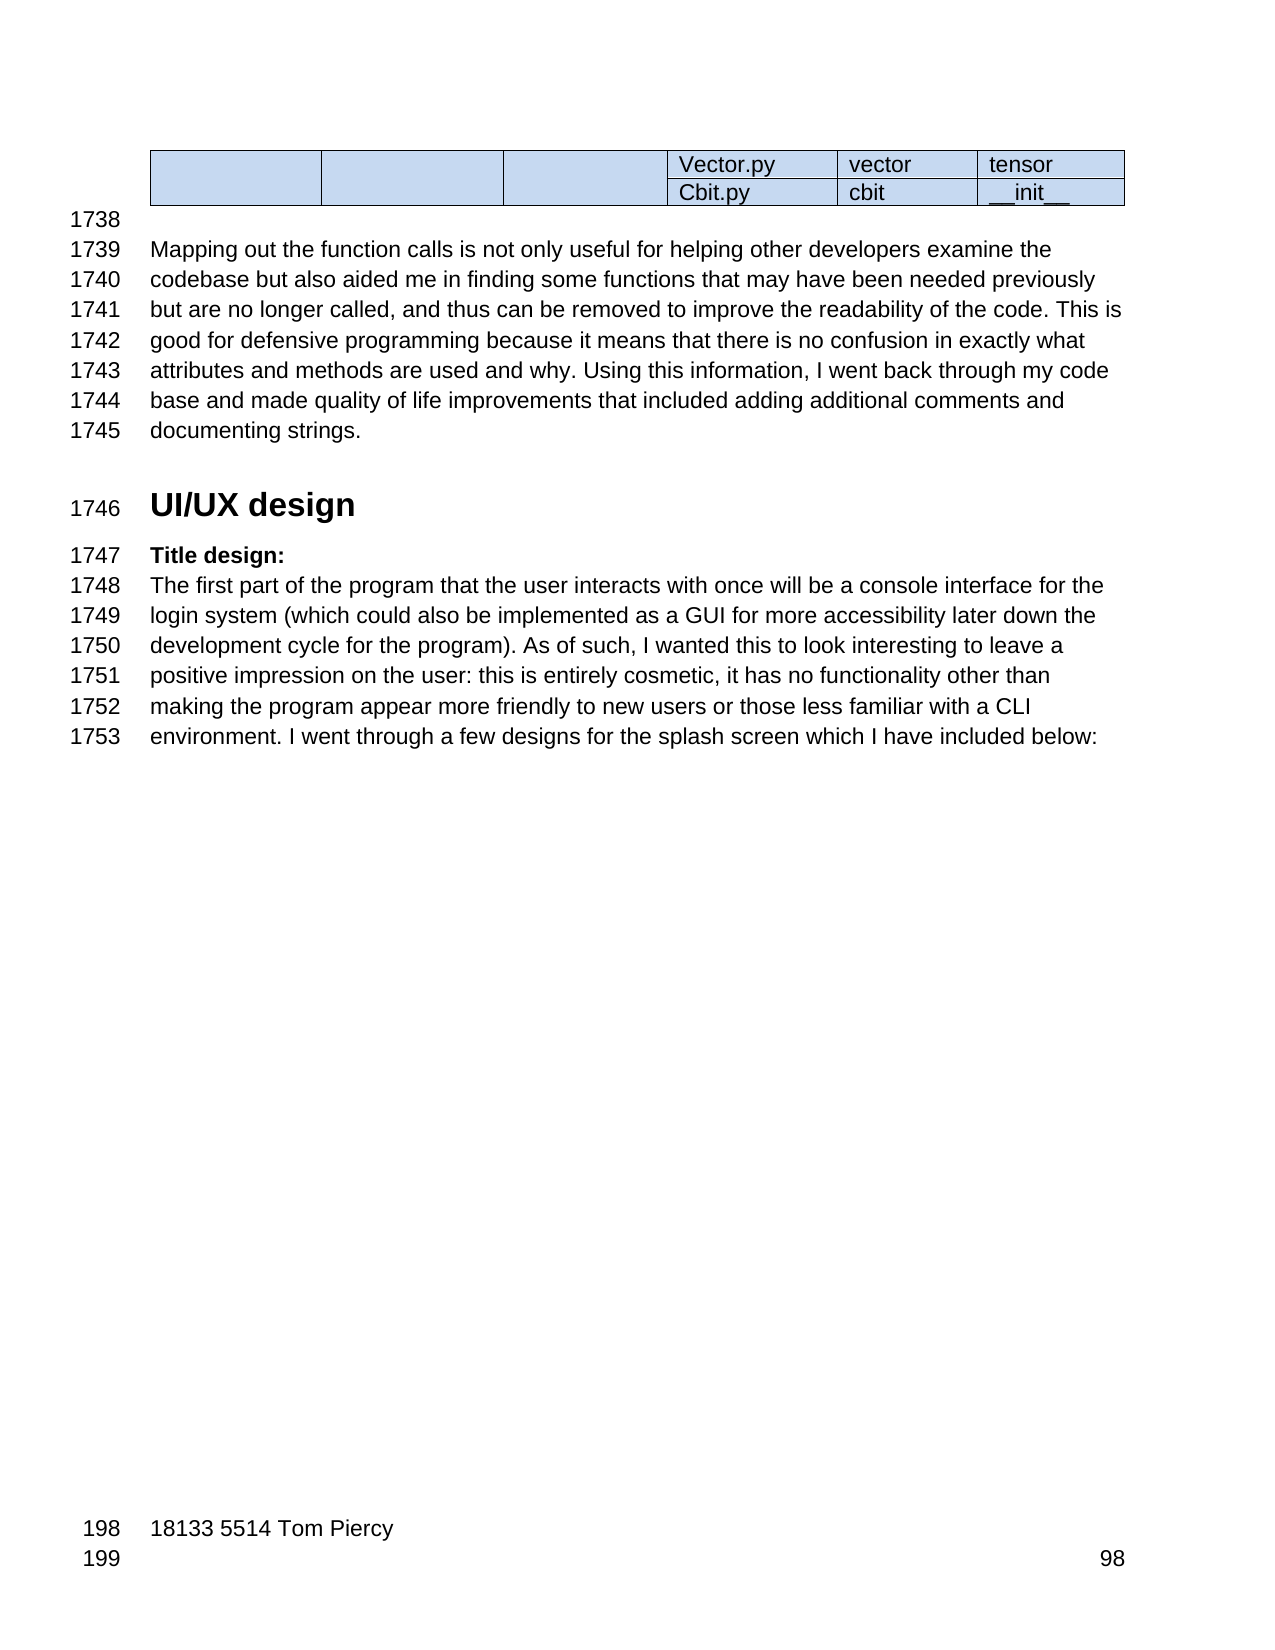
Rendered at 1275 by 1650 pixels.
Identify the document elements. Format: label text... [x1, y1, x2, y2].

text Mapping out the function calls is not only useful for helping other developers examine the codebase but also aided me in finding some functions that may have been needed previously but are no longer called, and thus can be removed to improve the readability of the code. This is good for defensive programming because it means that there is no confusion in exactly what attributes and methods are used and why. Using this information, I went back through my code base and made quality of life improvements that included adding additional comments and documenting strings. [150, 236, 1125, 444]
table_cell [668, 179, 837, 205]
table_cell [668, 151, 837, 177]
subtitle UI/UX design [150, 485, 1125, 523]
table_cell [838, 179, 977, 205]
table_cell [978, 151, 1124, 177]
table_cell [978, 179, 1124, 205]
text The first part of the program that the user interacts with once will be a console interface for the login system (which could also be implemented as a GUI for more accessibility later down the development cycle for the program). As of such, I wanted this to look interesting to leave a positive impression on the user: this is entirely cosmetic, it has no functionality other than making the program appear more friendly to new users or those less familiar with a CLI environment. I went through a few designs for the splash screen which I have included below: [150, 572, 1125, 749]
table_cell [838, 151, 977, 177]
text Title design: [150, 542, 1125, 568]
